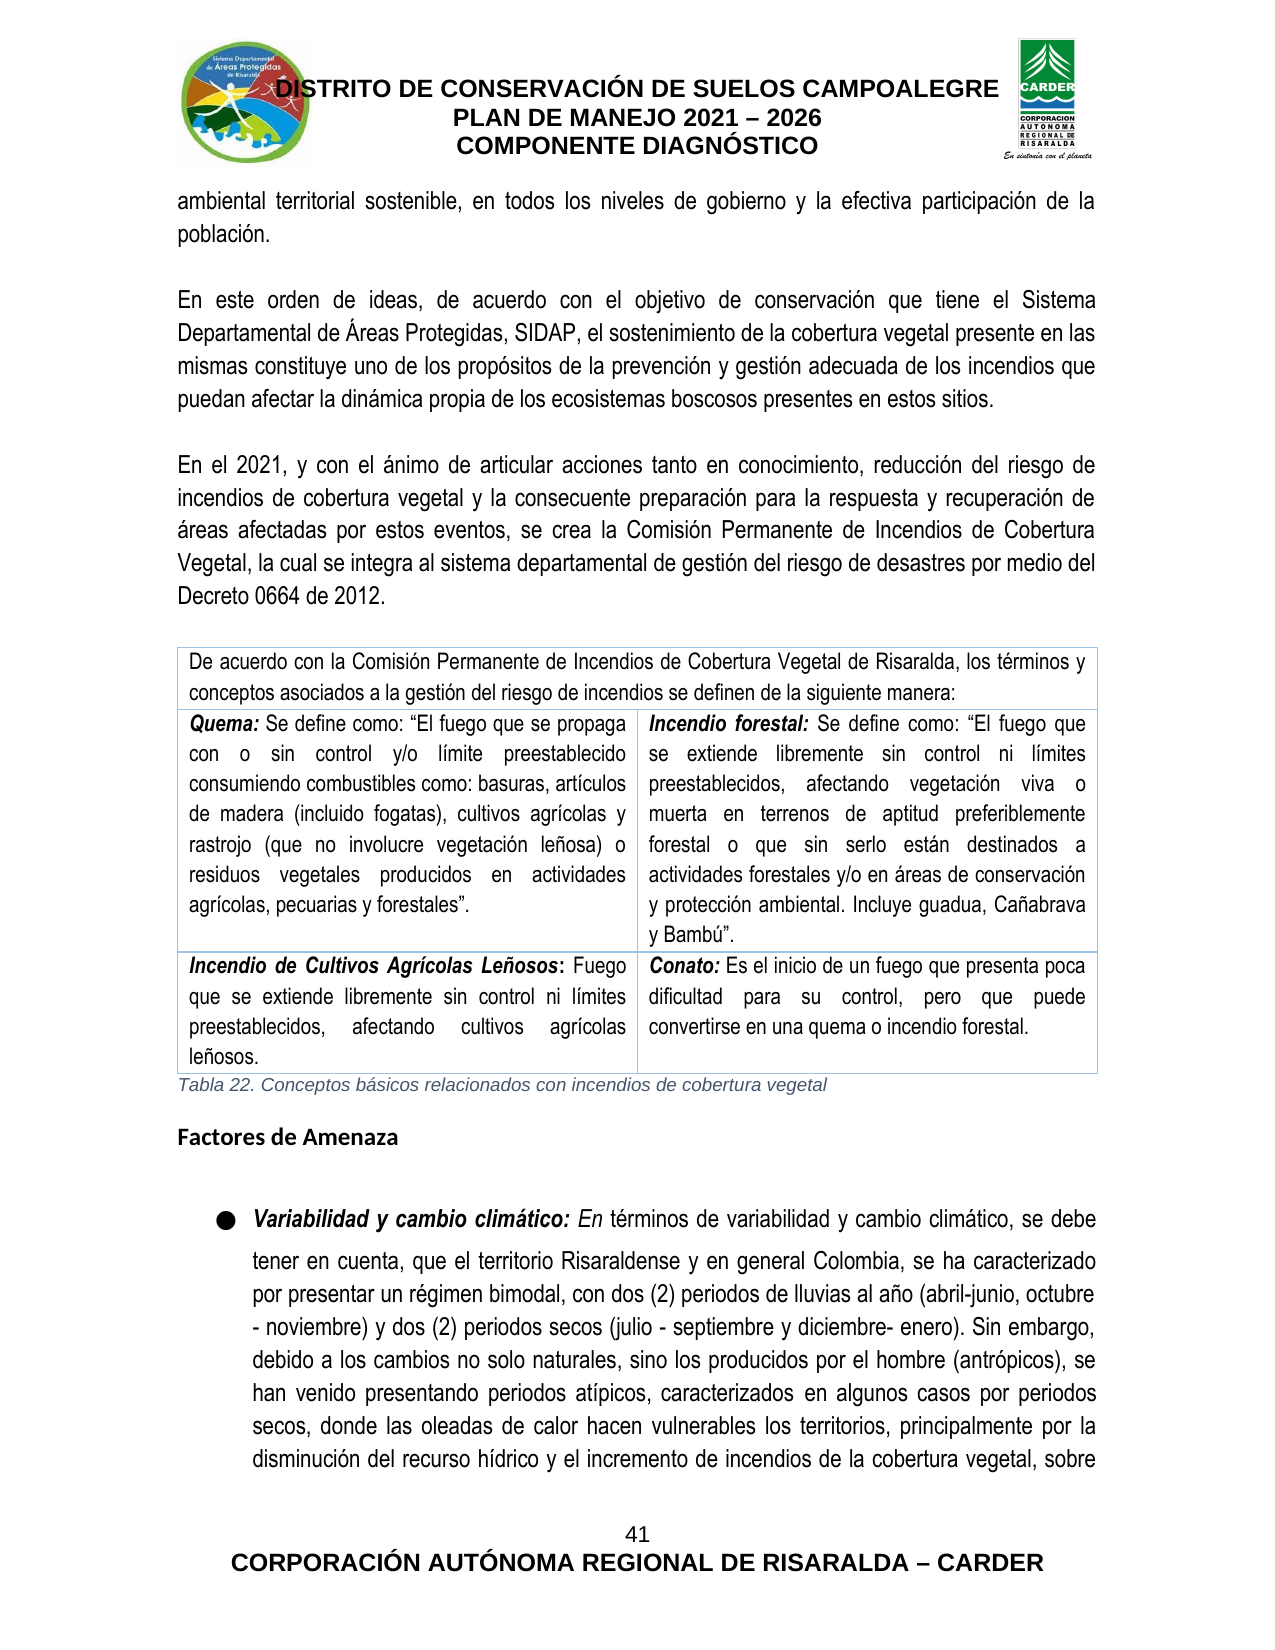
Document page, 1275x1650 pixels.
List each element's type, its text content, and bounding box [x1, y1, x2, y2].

picture [305, 82, 314, 88]
table_cell Incendio de Cultivos Agrícolas Leñosos: Fuego que se extiende libremente sin control ni límites preestablecidos, afectando cultivos agrícolas leñosos. [178, 953, 637, 1073]
table_cell Quema: Se define como: “El fuego que se propaga con o sin control y/o límite preestablecido consumiendo combustibles como: basuras, artículos de madera (incluido fogatas), cultivos agrícolas y rastrojo (que no involucre vegetación leñosa) o residuos vegetales producidos en actividades agrícolas, pecuarias y forestales”. [178, 710, 637, 951]
picture [998, 31, 1098, 170]
table_cell Incendio forestal: Se define como: “El fuego que se extiende libremente sin control ni límites preestablecidos, afectando vegetación viva o muerta en terrenos de aptitud preferiblemente forestal o que sin serlo están destinados a actividades forestales y/o en áreas de conservación y protección ambiental. Incluye guadua, Cañabrava y Bambú”. [638, 710, 1097, 951]
table_header De acuerdo con la Comisión Permanente de Incendios de Cobertura Vegetal de Risaralda, los términos y conceptos asociados a la gestión del riesgo de incendios se definen de la siguiente manera: [178, 648, 1097, 709]
text Tabla 22. Conceptos básicos relacionados con incendios de cobertura vegetal [177, 1074, 1098, 1096]
table_cell Conato: Es el inicio de un fuego que presenta poca dificultad para su control, pero que puede convertirse en una quema o incendio forestal. [638, 953, 1097, 1073]
text En este orden de ideas, de acuerdo con el objetivo de conservación que tiene el Sistema Departamental de Áreas Protegidas, SIDAP, el sostenimiento de la cobertura vegetal presente en las mismas constituye uno de los propósitos de la prevención y gestión adecuada de los incendios que puedan afectar la dinámica propia de los ecosistemas boscosos presentes en estos sitios. [177, 285, 1098, 412]
text En el 2021, y con el ánimo de articular acciones tanto en conocimiento, reducción del riesgo de incendios de cobertura vegetal y la consecuente preparación para la respuesta y recuperación de áreas afectadas por estos eventos, se crea la Comisión Permanente de Incendios de Cobertura Vegetal, la cual se integra al sistema departamental de gestión del riesgo de desastres por medio del Decreto 0664 de 2012. [177, 450, 1098, 610]
picture [177, 39, 314, 168]
subtitle Factores de Amenaza [177, 1121, 1098, 1151]
